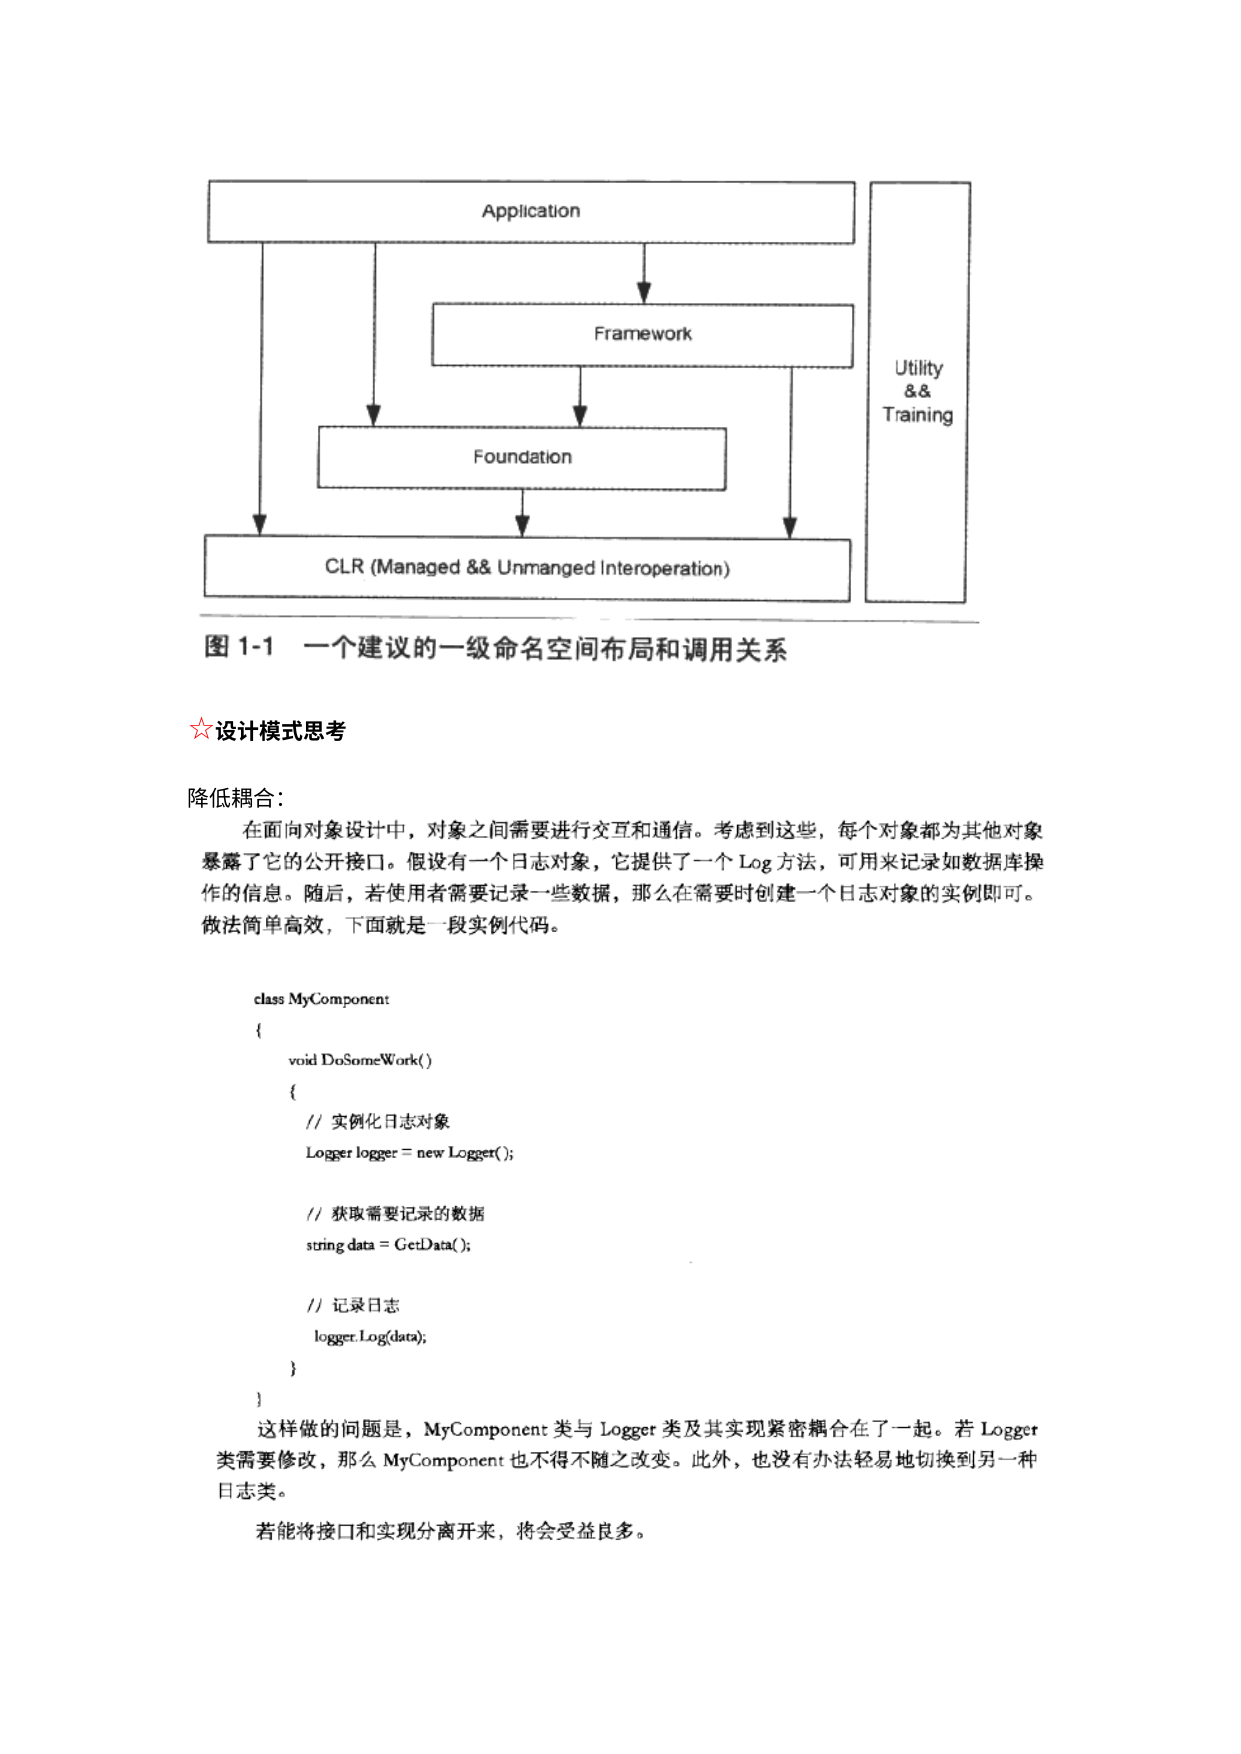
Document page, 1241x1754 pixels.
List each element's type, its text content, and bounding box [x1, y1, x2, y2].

picture [187, 813, 1053, 945]
text 降低耦合： [187, 781, 1053, 813]
text ☆设计模式思考 [187, 694, 1053, 759]
picture [187, 975, 1053, 1554]
